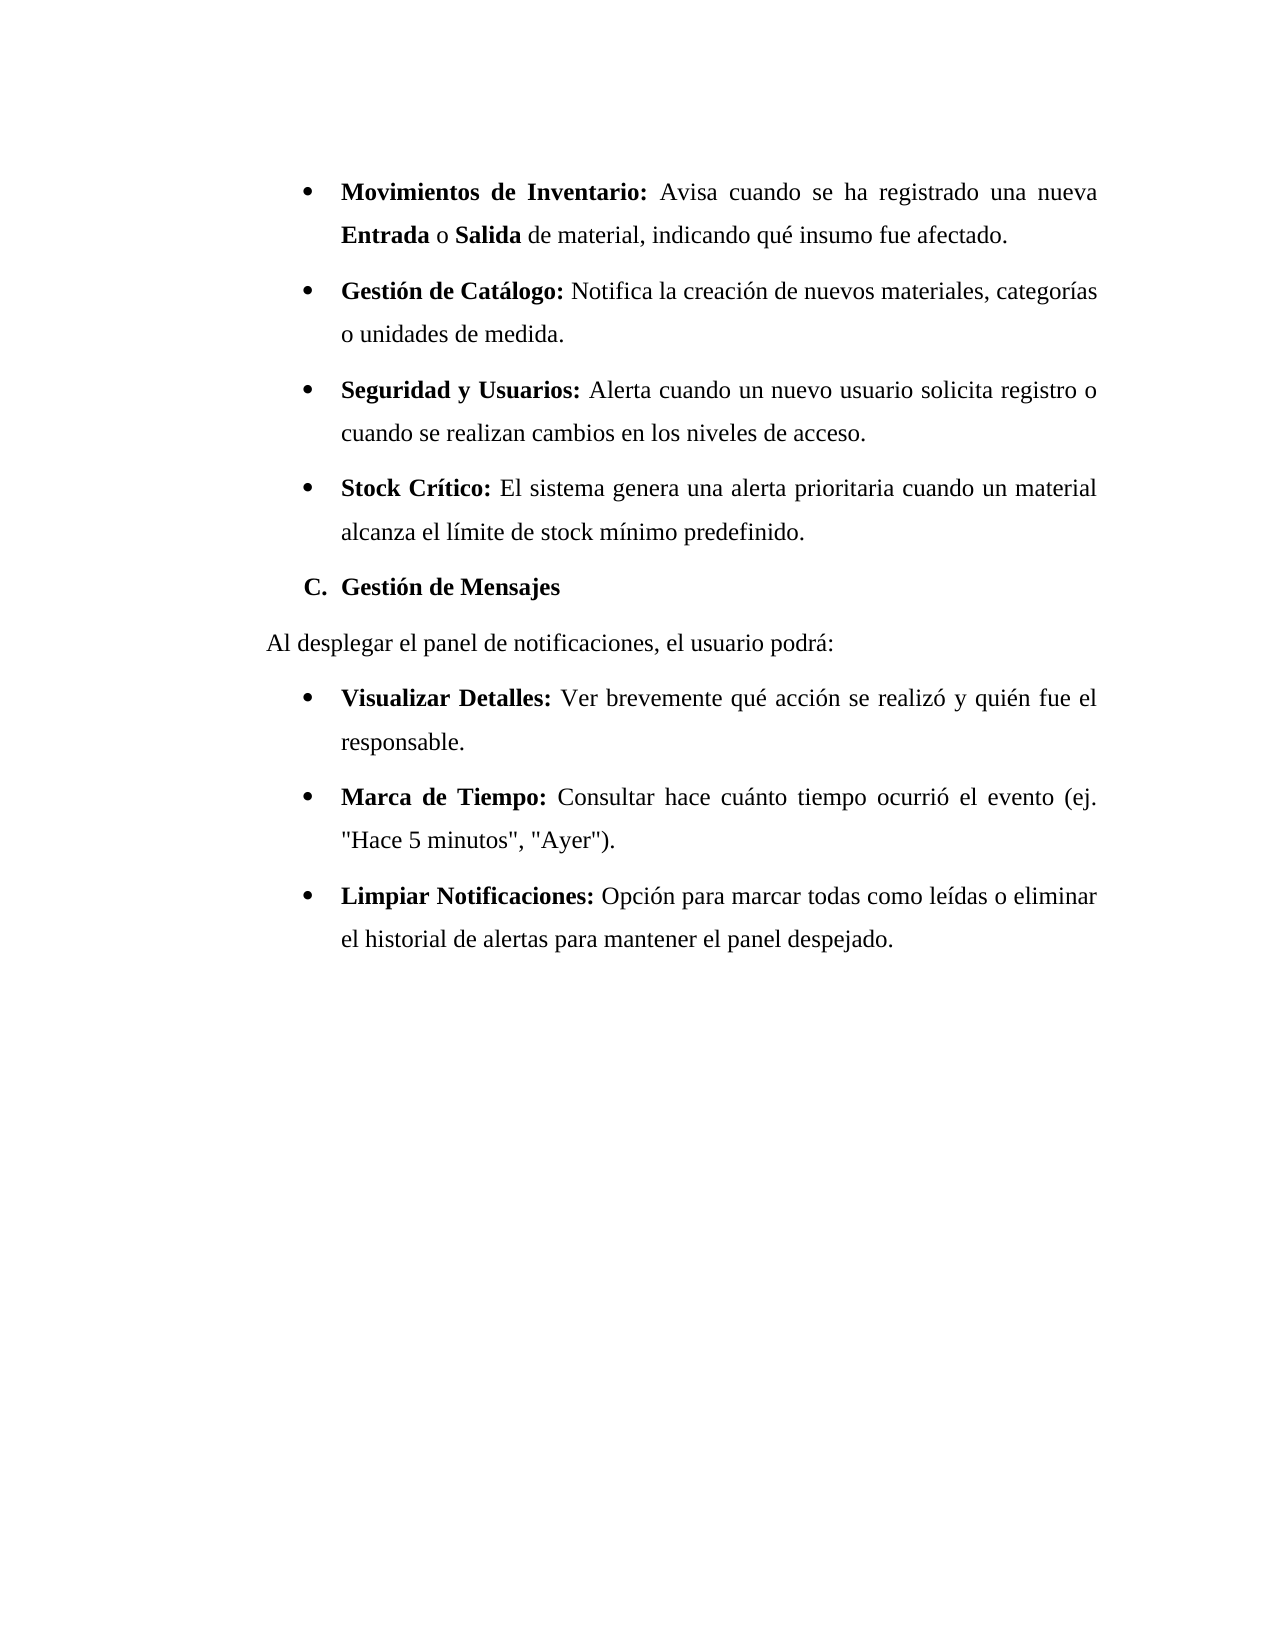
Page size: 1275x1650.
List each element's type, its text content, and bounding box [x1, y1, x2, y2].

list Gestión de Mensajes [303, 572, 1098, 601]
list Movimientos de Inventario: Avisa cuando se ha registrado una nueva Entrada o Salida de material, indicando qué insumo fue afectado. [303, 177, 1098, 249]
list Marca de Tiempo: Consultar hace cuánto tiempo ocurrió el evento (ej. "Hace 5 minutos", "Ayer"). [303, 782, 1098, 854]
text Al desplegar el panel de notificaciones, el usuario podrá: [236, 628, 1098, 657]
list Limpiar Notificaciones: Opción para marcar todas como leídas o eliminar el historial de alertas para mantener el panel despejado. [303, 881, 1098, 953]
list Visualizar Detalles: Ver brevemente qué acción se realizó y quién fue el responsable. [303, 683, 1098, 755]
list Gestión de Catálogo: Notifica la creación de nuevos materiales, categorías o unidades de medida. [303, 276, 1098, 348]
list Seguridad y Usuarios: Alerta cuando un nuevo usuario solicita registro o cuando se realizan cambios en los niveles de acceso. [303, 375, 1098, 447]
list Stock Crítico: El sistema genera una alerta prioritaria cuando un material alcanza el límite de stock mínimo predefinido. [303, 473, 1098, 545]
